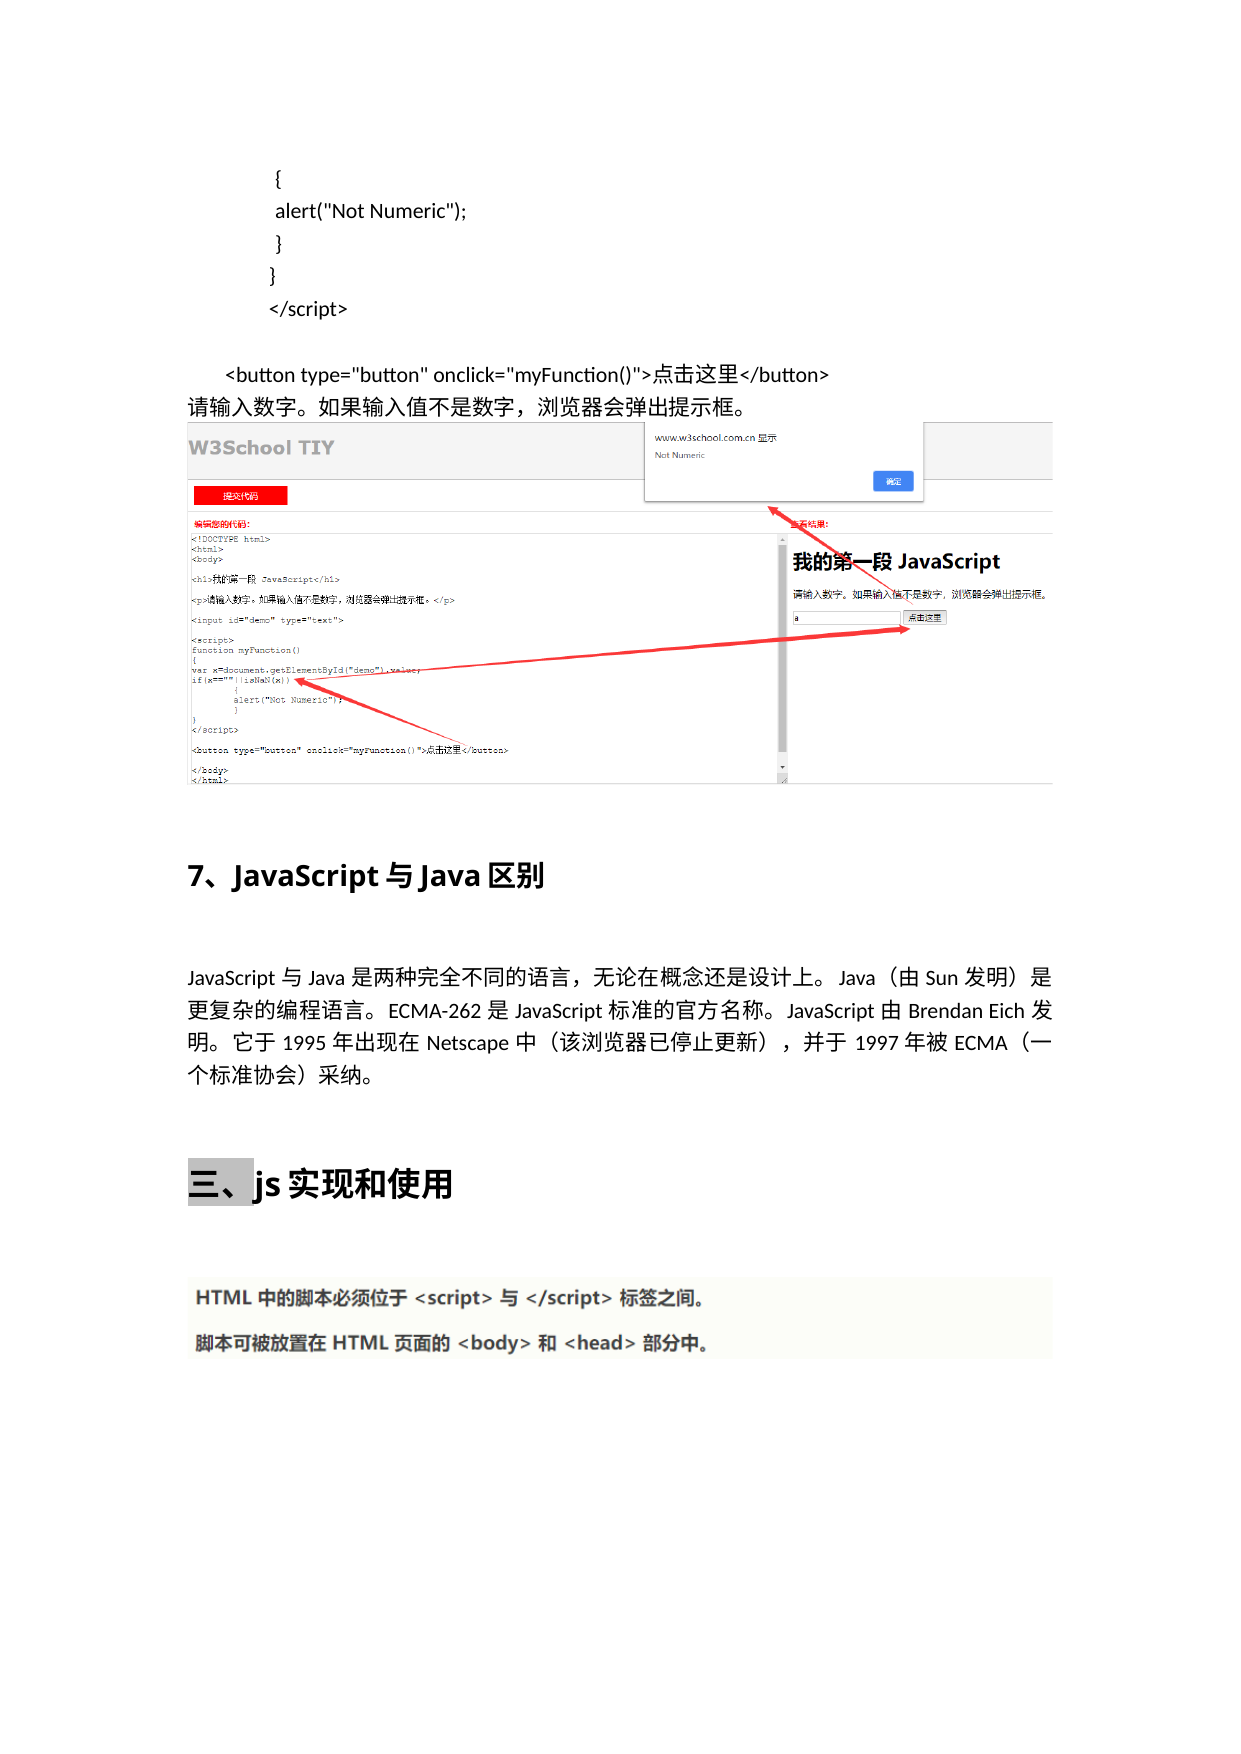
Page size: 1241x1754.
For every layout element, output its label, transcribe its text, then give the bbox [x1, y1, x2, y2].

list </script> [225, 292, 1053, 324]
list alert("Not Numeric"); [225, 194, 1053, 227]
list <button type="button" onclick="myFunction()">点击这里</button> [225, 357, 1053, 389]
text JavaScript 与 Java 是两种完全不同的语言，无论在概念还是设计上。Java（由 Sun 发明）是更复杂的编程语言。ECMA-262 是 JavaScript 标准的官方名称。JavaScript 由 Brendan Eich 发明。它于 1995 年出现在 Netscape 中（该浏览器已停止更新），并于 1997 年被 ECMA（一个标准协会）采纳。 [187, 960, 1053, 1090]
text 请输入数字。如果输入值不是数字，浏览器会弹出提示框。 [187, 389, 1053, 422]
picture [187, 422, 1053, 785]
list } [225, 259, 1053, 292]
subtitle 三、js实现和使用 [187, 1149, 1053, 1214]
list { [225, 162, 1053, 194]
subtitle 7、JavaScript与Java区别 [187, 841, 1053, 906]
list } [225, 227, 1053, 259]
picture [187, 1277, 1053, 1359]
